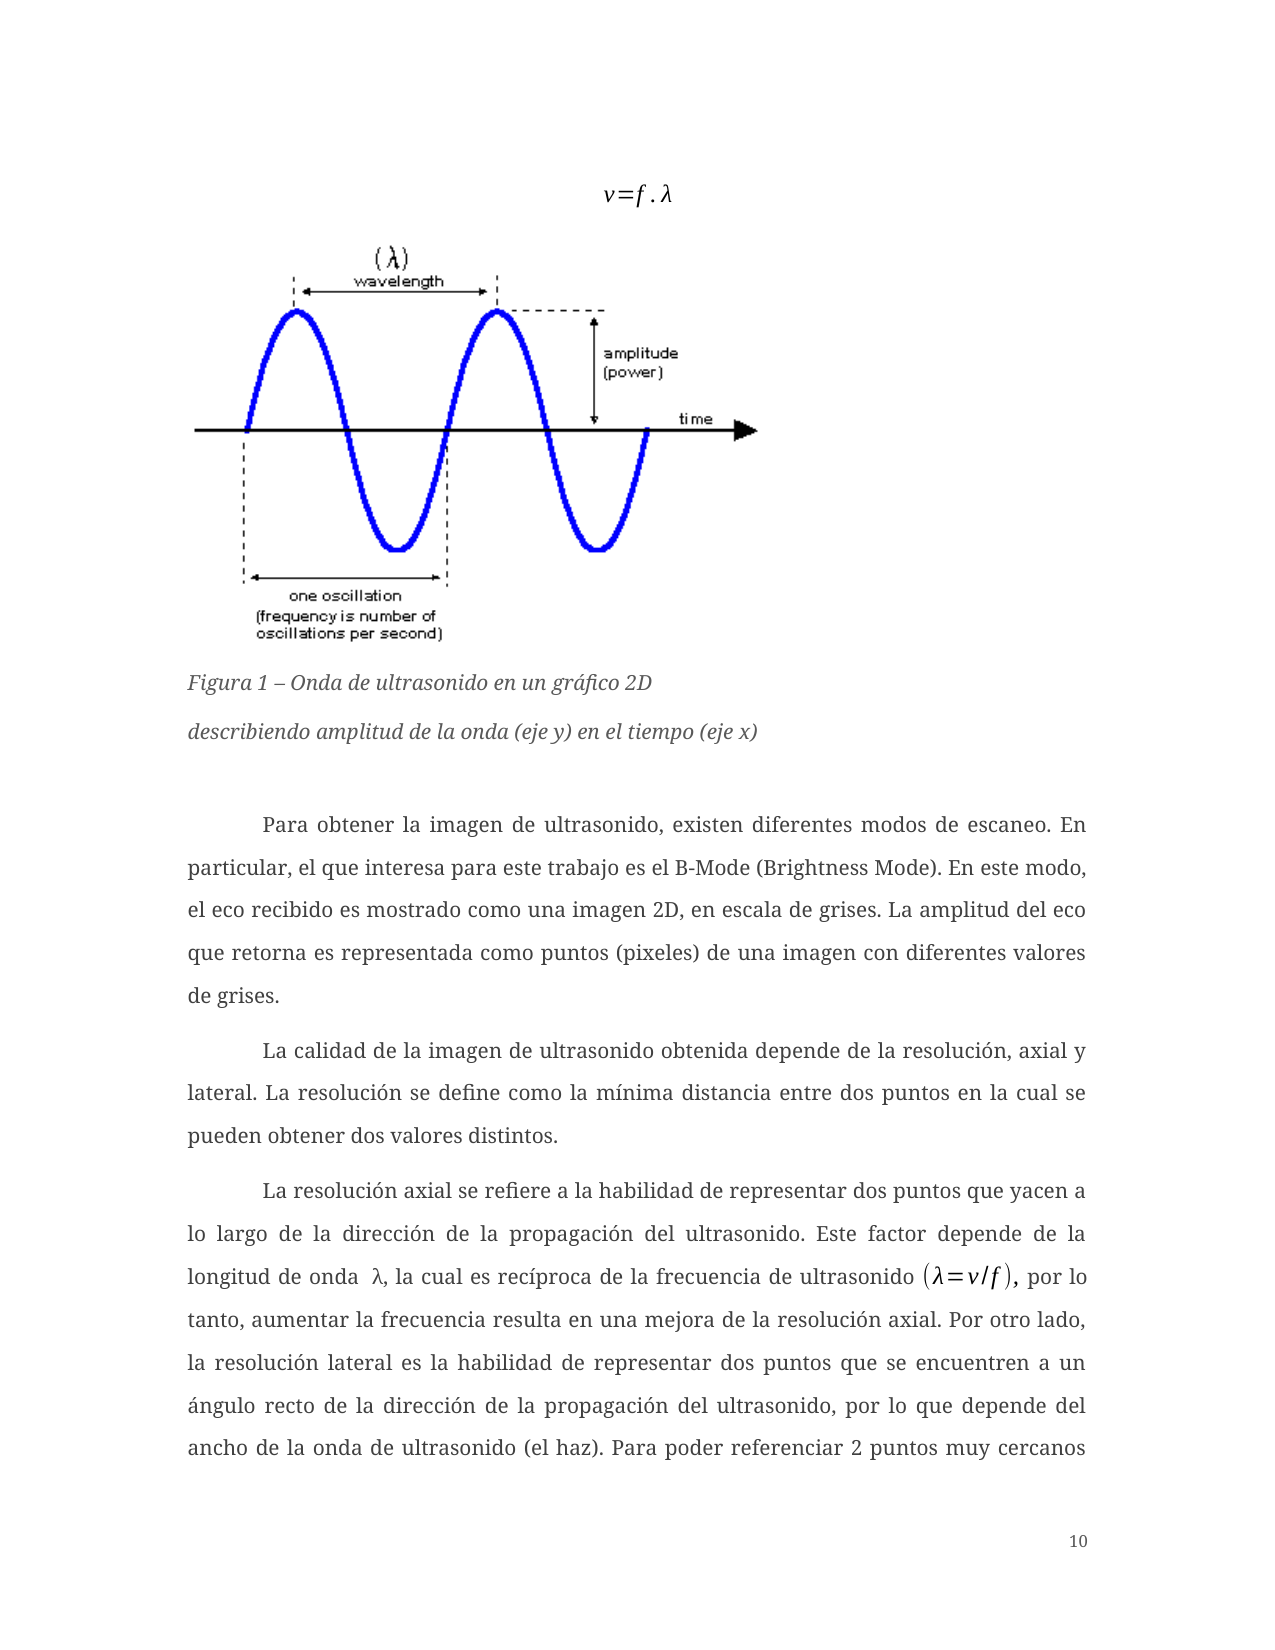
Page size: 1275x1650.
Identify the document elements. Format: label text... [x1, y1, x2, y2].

text describiendo amplitud de la onda (eje y) en el tiempo (eje x) [187, 717, 1087, 746]
text Para obtener la imagen de ultrasonido, existen diferentes modos de escaneo. En particular, el que interesa para este trabajo es el B-Mode (Brightness Mode). En este modo, el eco recibido es mostrado como una imagen 2D, en escala de grises. La amplitud del eco que retorna es representada como puntos (pixeles) de una imagen con diferentes valores de grises. [187, 810, 1087, 1009]
text Figura 1 – Onda de ultrasonido en un gráfico 2D [187, 668, 1087, 697]
picture [187, 235, 764, 645]
text La calidad de la imagen de ultrasonido obtenida depende de la resolución, axial y lateral. La resolución se define como la mínima distancia entre dos puntos en la cual se pueden obtener dos valores distintos. [187, 1036, 1087, 1149]
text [187, 1176, 1087, 1462]
